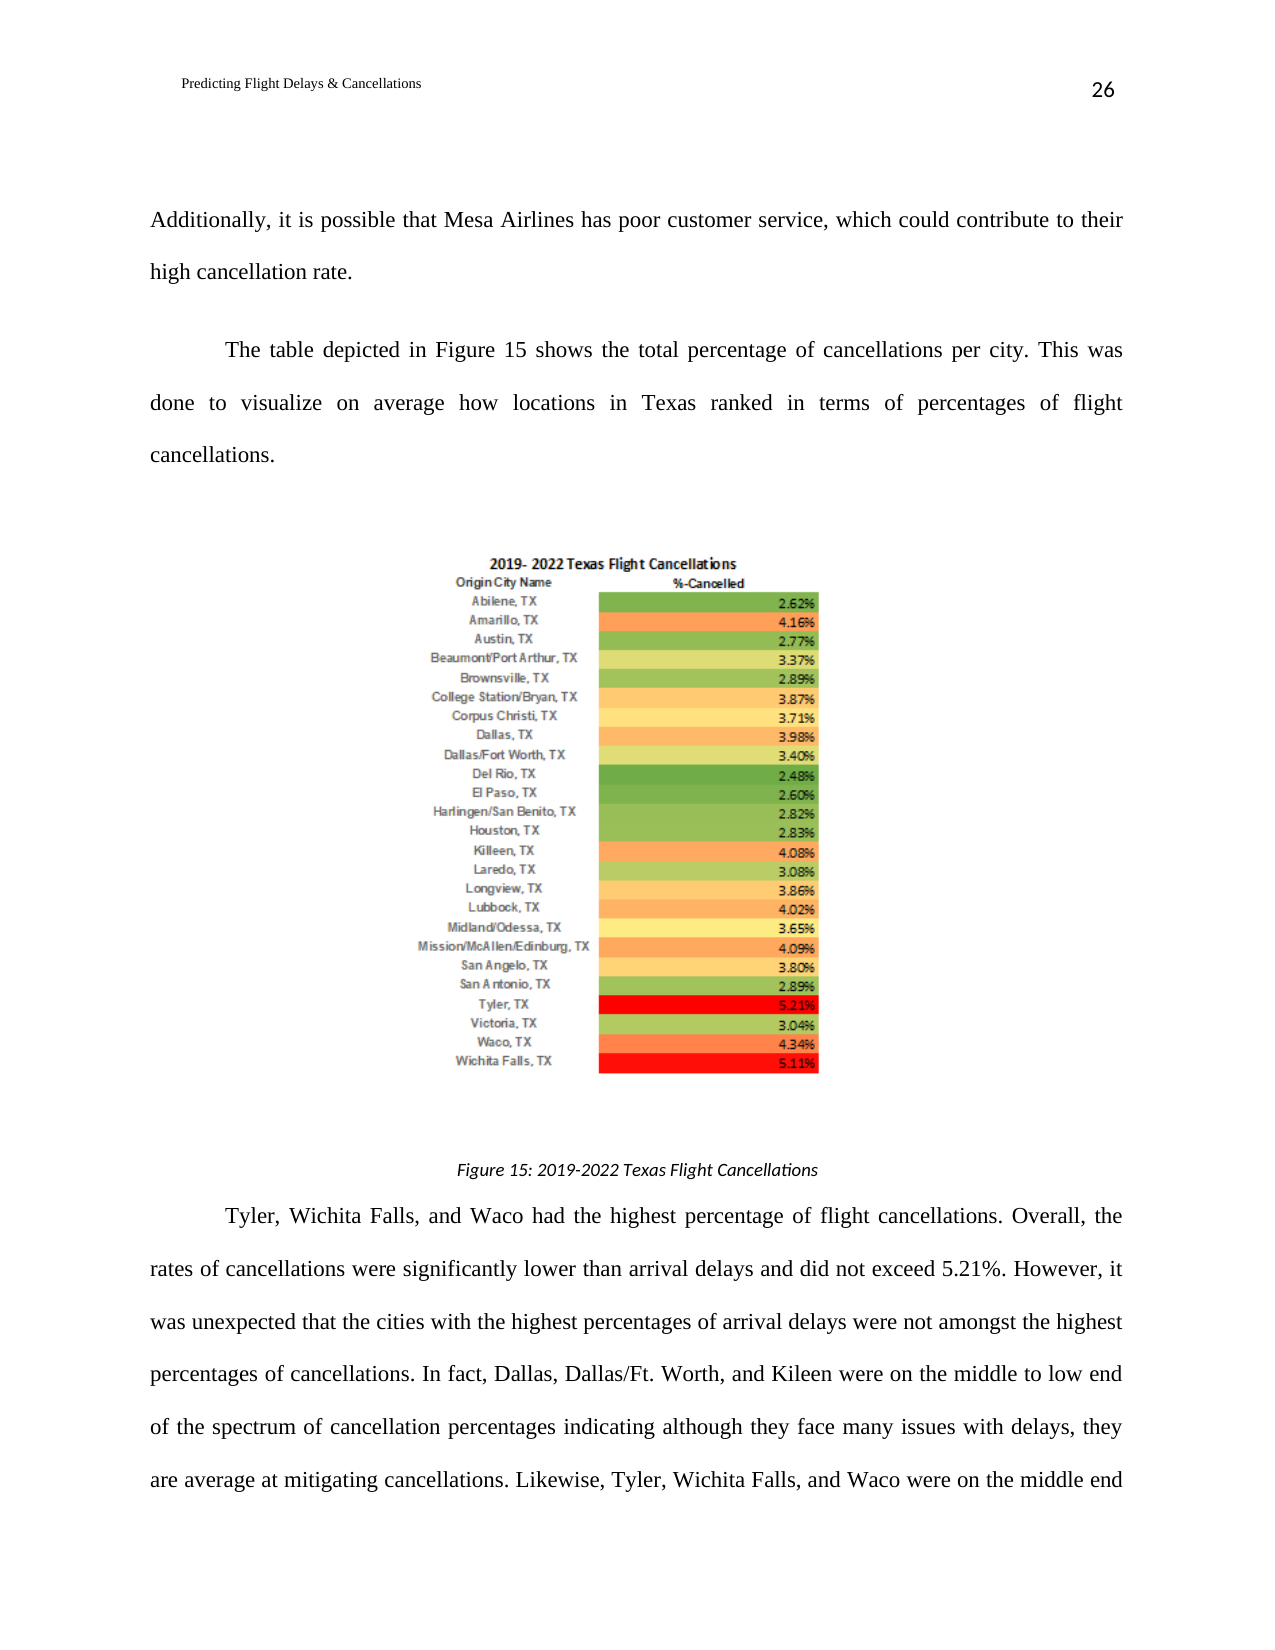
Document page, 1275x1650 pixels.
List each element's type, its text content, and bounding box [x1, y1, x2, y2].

text The table depicted in Figure 15 shows the total percentage of cancellations per city. This was done to visualize on average how locations in Texas ranked in terms of percentages of flight cancellations. [150, 336, 1125, 468]
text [150, 1202, 1125, 1492]
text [150, 206, 1125, 285]
picture [394, 510, 881, 1114]
text Figure 15: 2019-2022 Texas Flight Cancellations [150, 1159, 1125, 1182]
